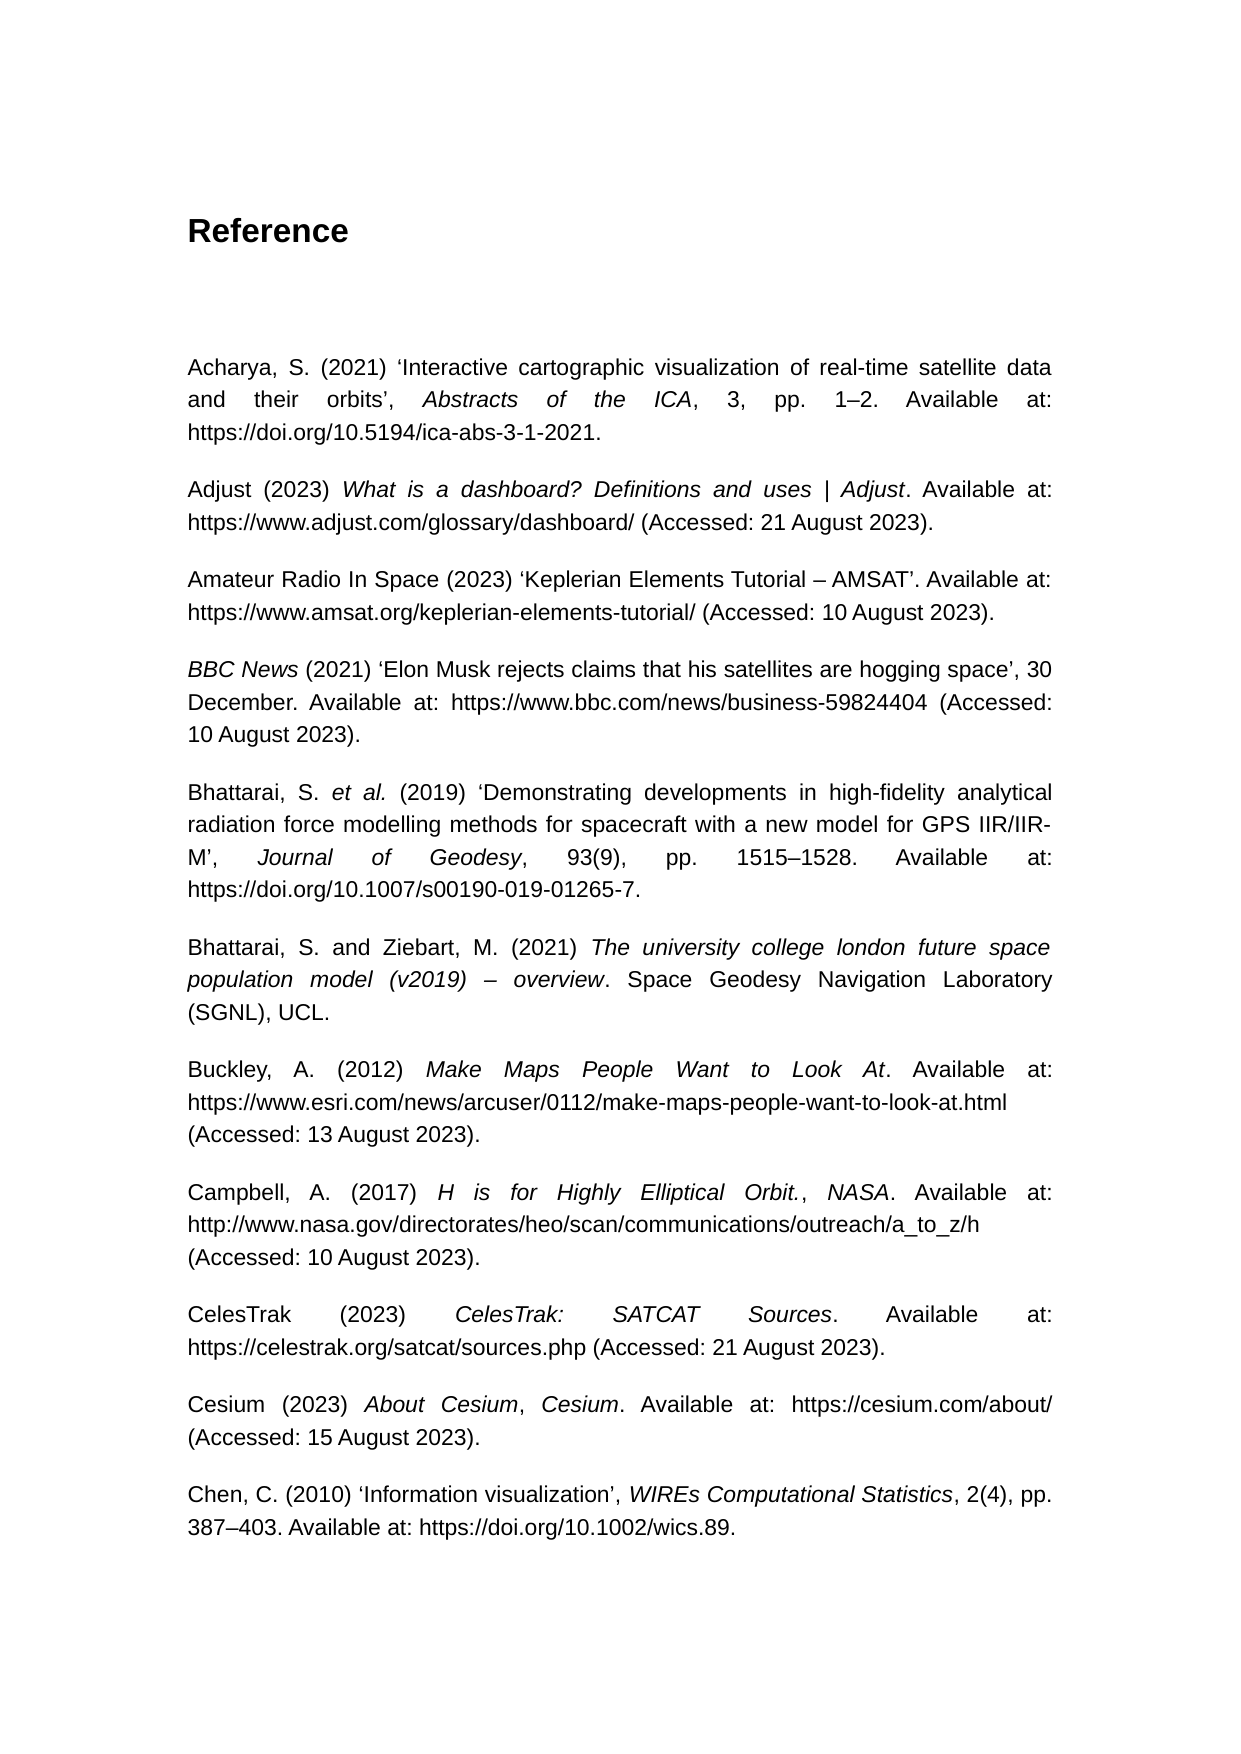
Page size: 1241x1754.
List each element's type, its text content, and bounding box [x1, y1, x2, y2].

text CelesTrak (2023) CelesTrak: SATCAT Sources. Available at: https://celestrak.org/satcat/sources.php (Accessed: 21 August 2023). [187, 1298, 1053, 1363]
text Buckley, A. (2012) Make Maps People Want to Look At. Available at: https://www.esri.com/news/arcuser/0112/make-maps-people-want-to-look-at.html (Accessed: 13 August 2023). [187, 1053, 1053, 1151]
text Bhattarai, S. et al. (2019) ‘Demonstrating developments in high-fidelity analytical radiation force modelling methods for spacecraft with a new model for GPS IIR/IIR-M’, Journal of Geodesy, 93(9), pp. 1515–1528. Available at: https://doi.org/10.1007/s00190-019-01265-7. [187, 776, 1053, 906]
subtitle Reference [187, 197, 1053, 262]
text Chen, C. (2010) ‘Information visualization’, WIREs Computational Statistics, 2(4), pp. 387–403. Available at: https://doi.org/10.1002/wics.89. [187, 1478, 1053, 1543]
text Amateur Radio In Space (2023) ‘Keplerian Elements Tutorial – AMSAT’. Available at: https://www.amsat.org/keplerian-elements-tutorial/ (Accessed: 10 August 2023). [187, 563, 1053, 628]
text Bhattarai, S. and Ziebart, M. (2021) The university college london future space population model (v2019) – overview. Space Geodesy Navigation Laboratory (SGNL), UCL. [187, 931, 1053, 1028]
text Adjust (2023) What is a dashboard? Definitions and uses | Adjust. Available at: https://www.adjust.com/glossary/dashboard/ (Accessed: 21 August 2023). [187, 473, 1053, 538]
text Cesium (2023) About Cesium, Cesium. Available at: https://cesium.com/about/ (Accessed: 15 August 2023). [187, 1388, 1053, 1453]
text Campbell, A. (2017) H is for Highly Elliptical Orbit., NASA. Available at: http://www.nasa.gov/directorates/heo/scan/communications/outreach/a_to_z/h (Accessed: 10 August 2023). [187, 1176, 1053, 1273]
text Acharya, S. (2021) ‘Interactive cartographic visualization of real-time satellite data and their orbits’, Abstracts of the ICA, 3, pp. 1–2. Available at: https://doi.org/10.5194/ica-abs-3-1-2021. [187, 351, 1053, 448]
text BBC News (2021) ‘Elon Musk rejects claims that his satellites are hogging space’, 30 December. Available at: https://www.bbc.com/news/business-59824404 (Accessed: 10 August 2023). [187, 653, 1053, 751]
